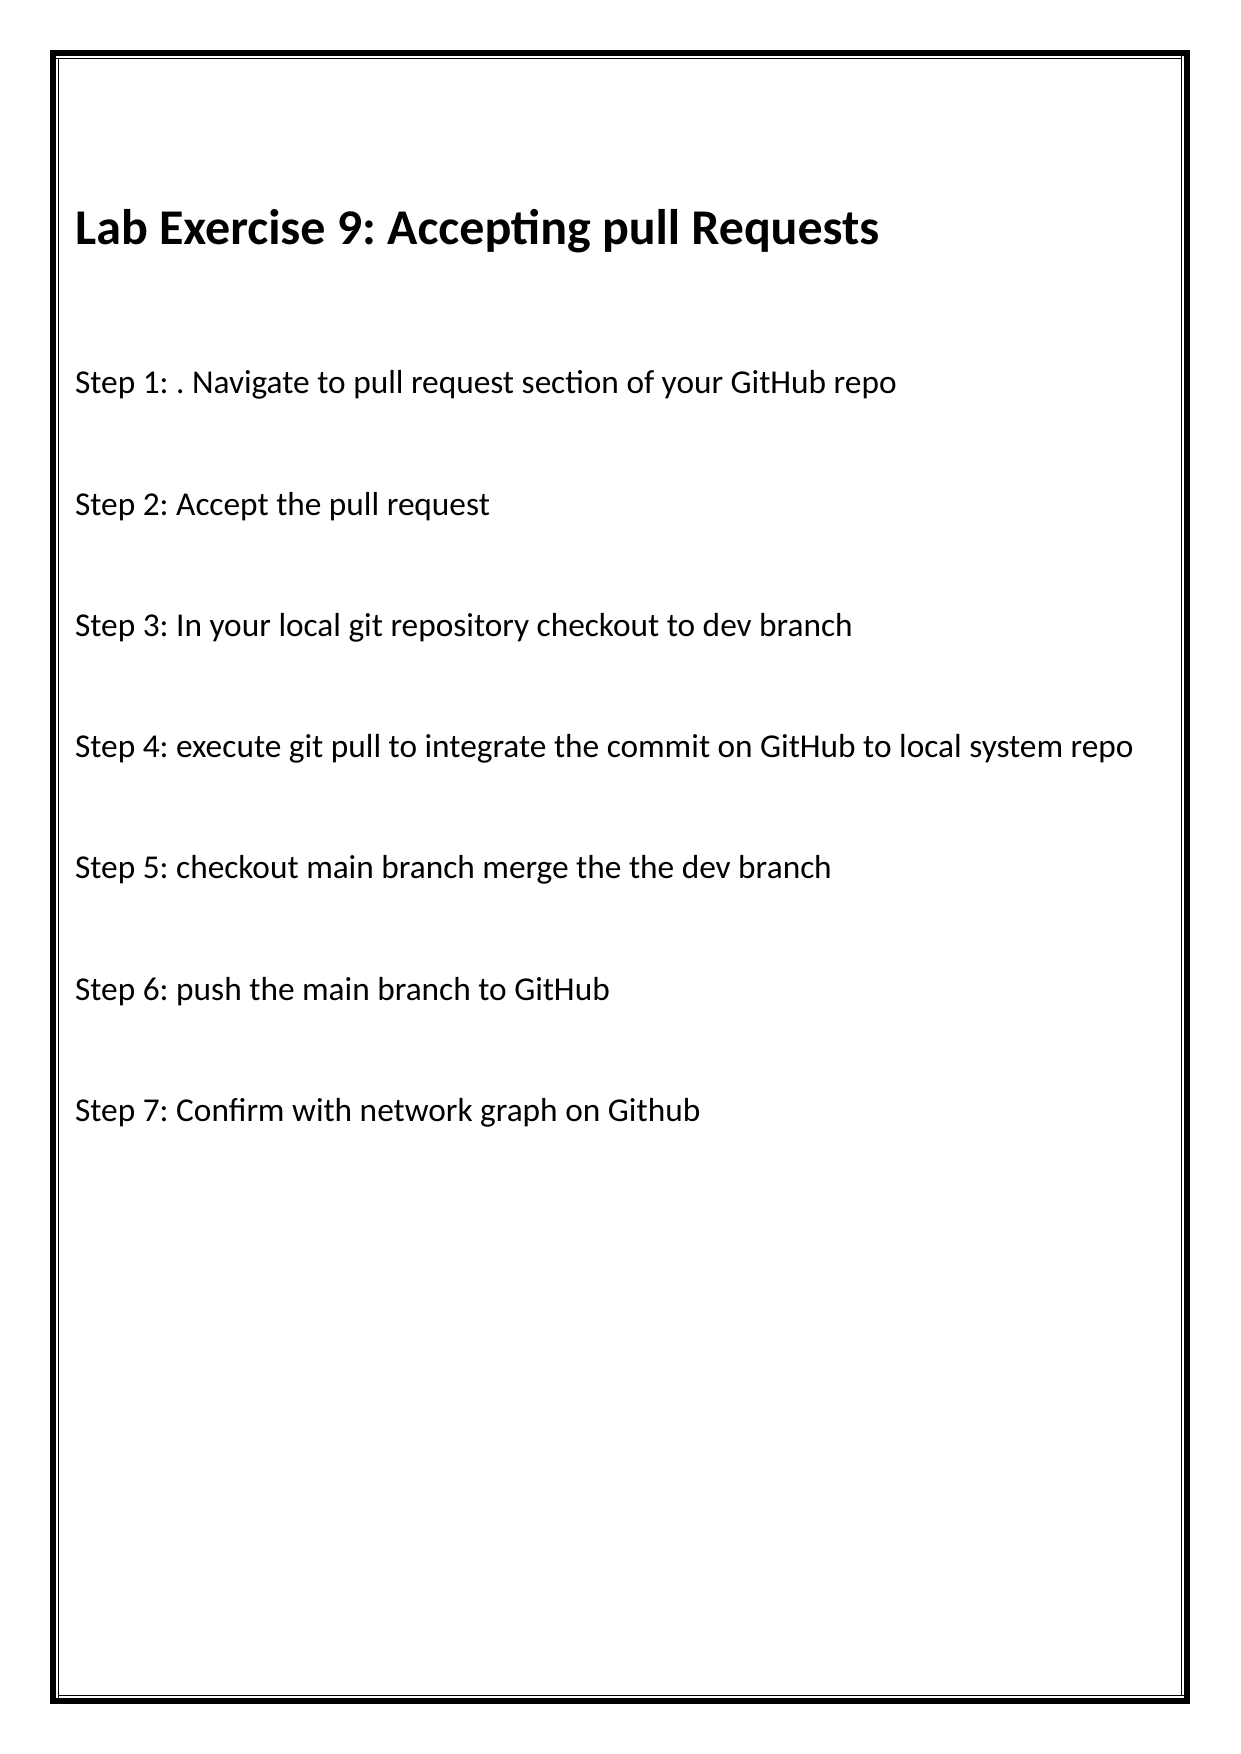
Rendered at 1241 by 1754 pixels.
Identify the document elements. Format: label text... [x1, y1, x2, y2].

text Step 4: execute git pull to integrate the commit on GitHub to local system repo [75, 725, 1165, 766]
text Lab Exercise 9: Accepting pull Requests [75, 196, 1165, 257]
text Step 3: In your local git repository checkout to dev branch [75, 604, 1165, 644]
text Step 2: Accept the pull request [75, 482, 1165, 523]
text Step 5: checkout main branch merge the the dev branch [75, 846, 1165, 887]
text Step 7: Confirm with network graph on Github [75, 1089, 1165, 1129]
text Step 1: . Navigate to pull request section of your GitHub repo [75, 361, 1165, 402]
text Step 6: push the main branch to GitHub [75, 967, 1165, 1008]
